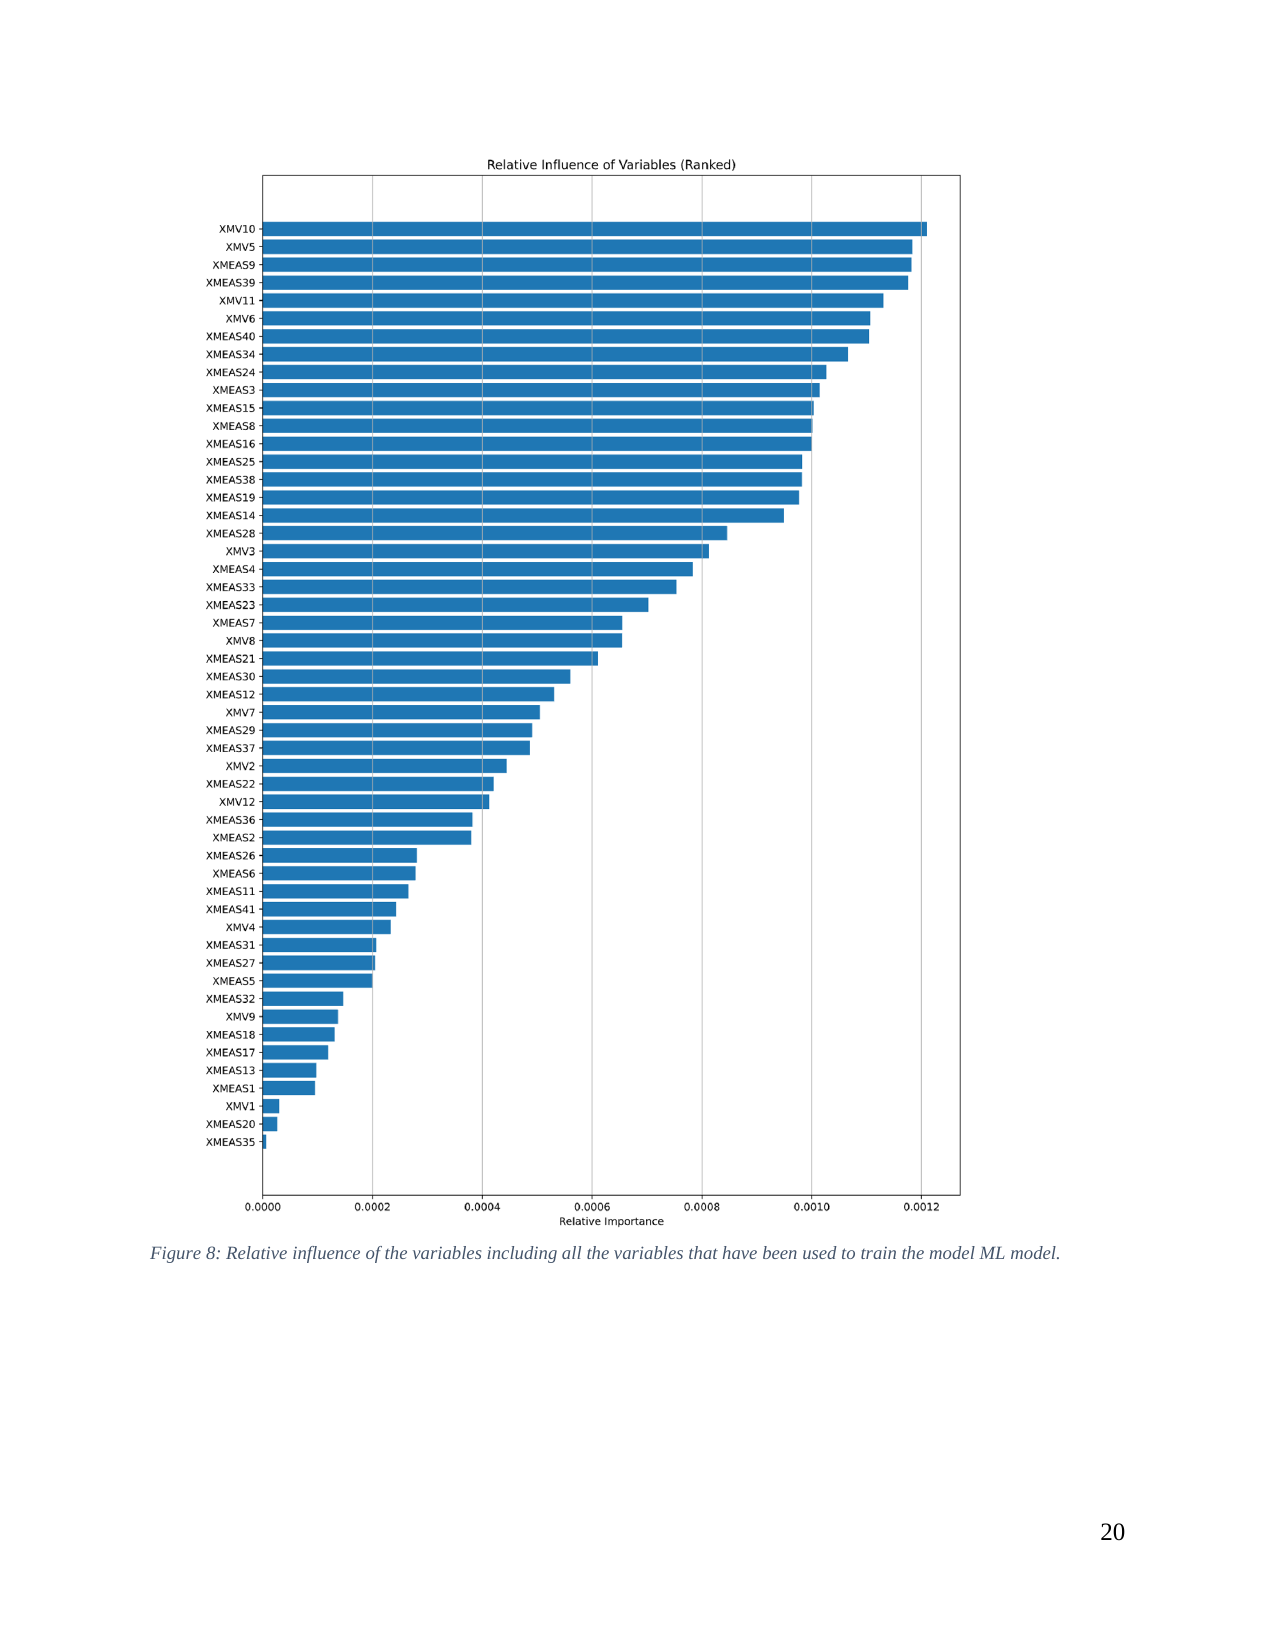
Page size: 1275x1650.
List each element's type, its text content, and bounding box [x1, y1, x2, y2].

picture [150, 150, 1050, 1242]
text Figure 8: Relative influence of the variables including all the variables that have been used to train the model ML model. [150, 1242, 1125, 1263]
